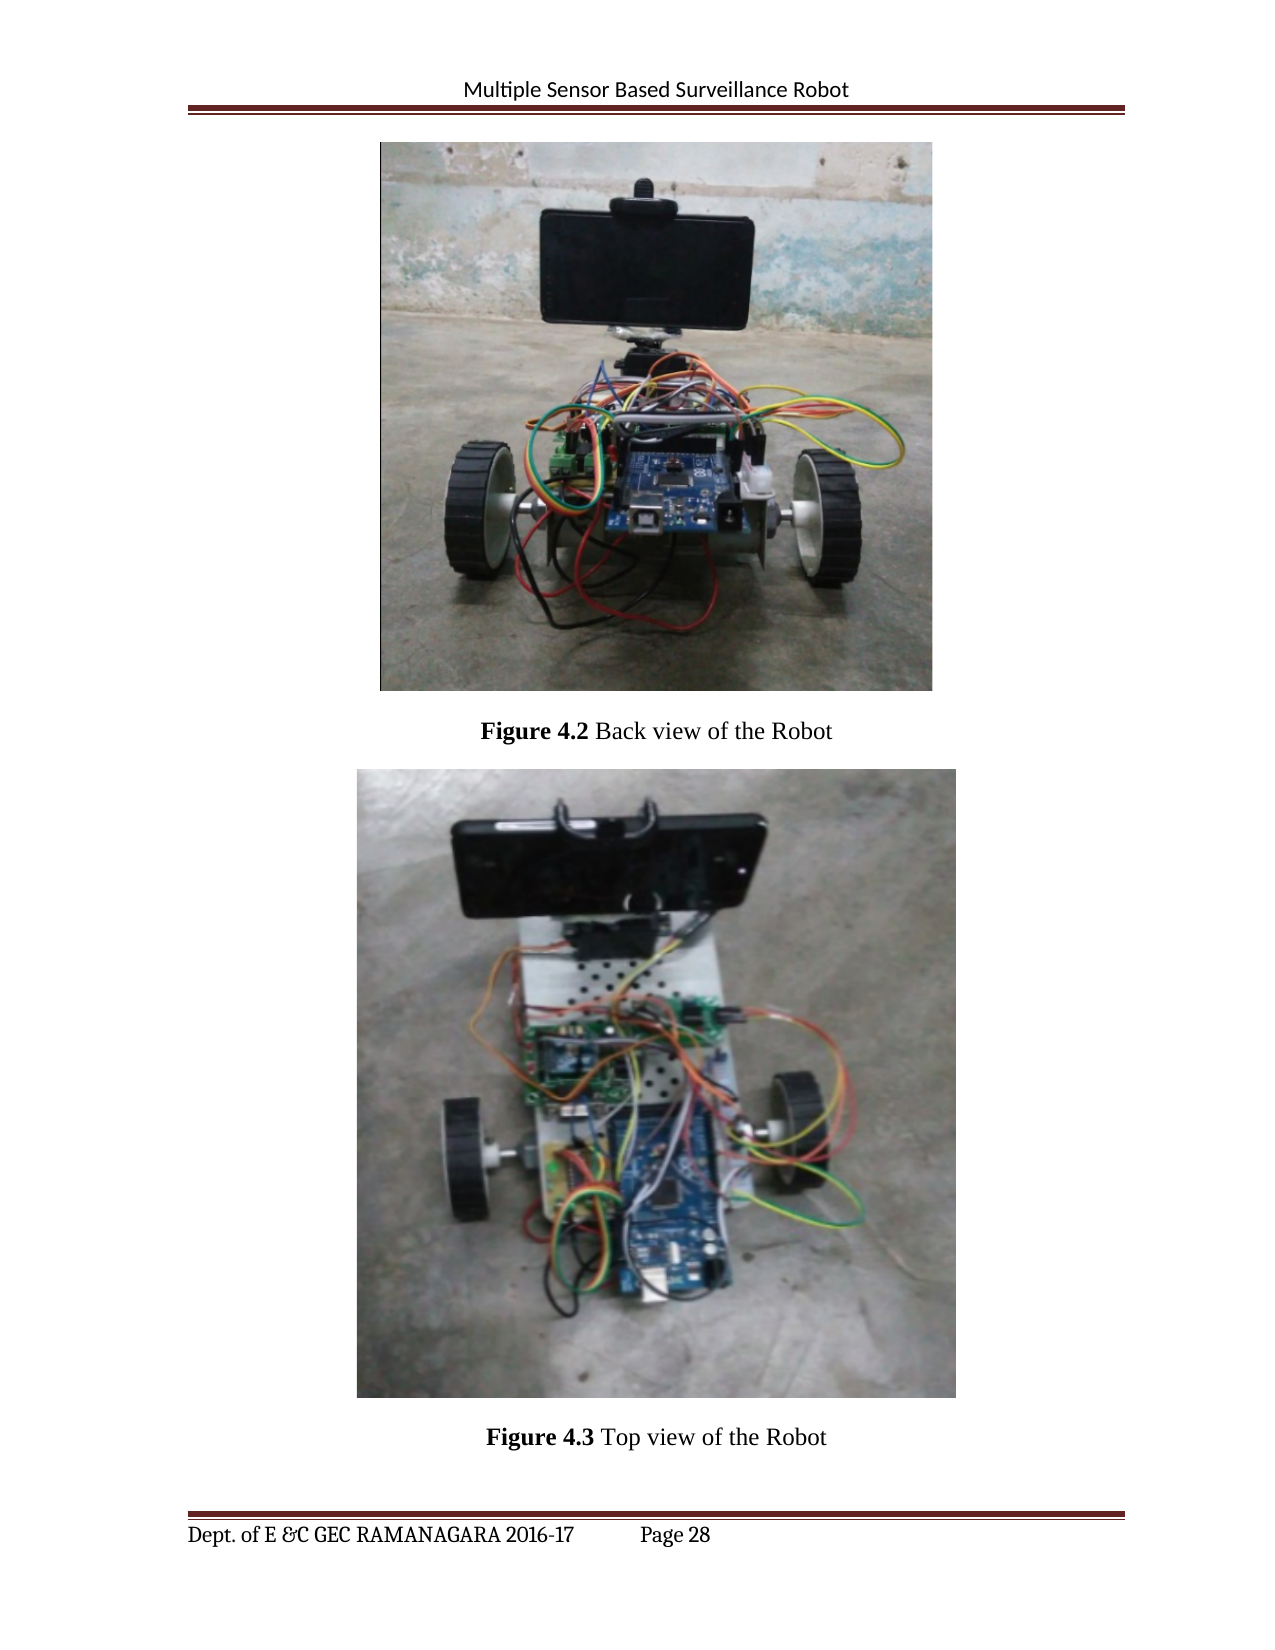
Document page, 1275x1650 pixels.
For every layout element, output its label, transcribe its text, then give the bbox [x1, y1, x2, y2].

text Figure 4.3 Top view of the Robot [187, 1422, 1125, 1451]
picture [380, 142, 933, 691]
picture [356, 769, 956, 1398]
text Figure 4.2 Back view of the Robot [187, 716, 1125, 744]
